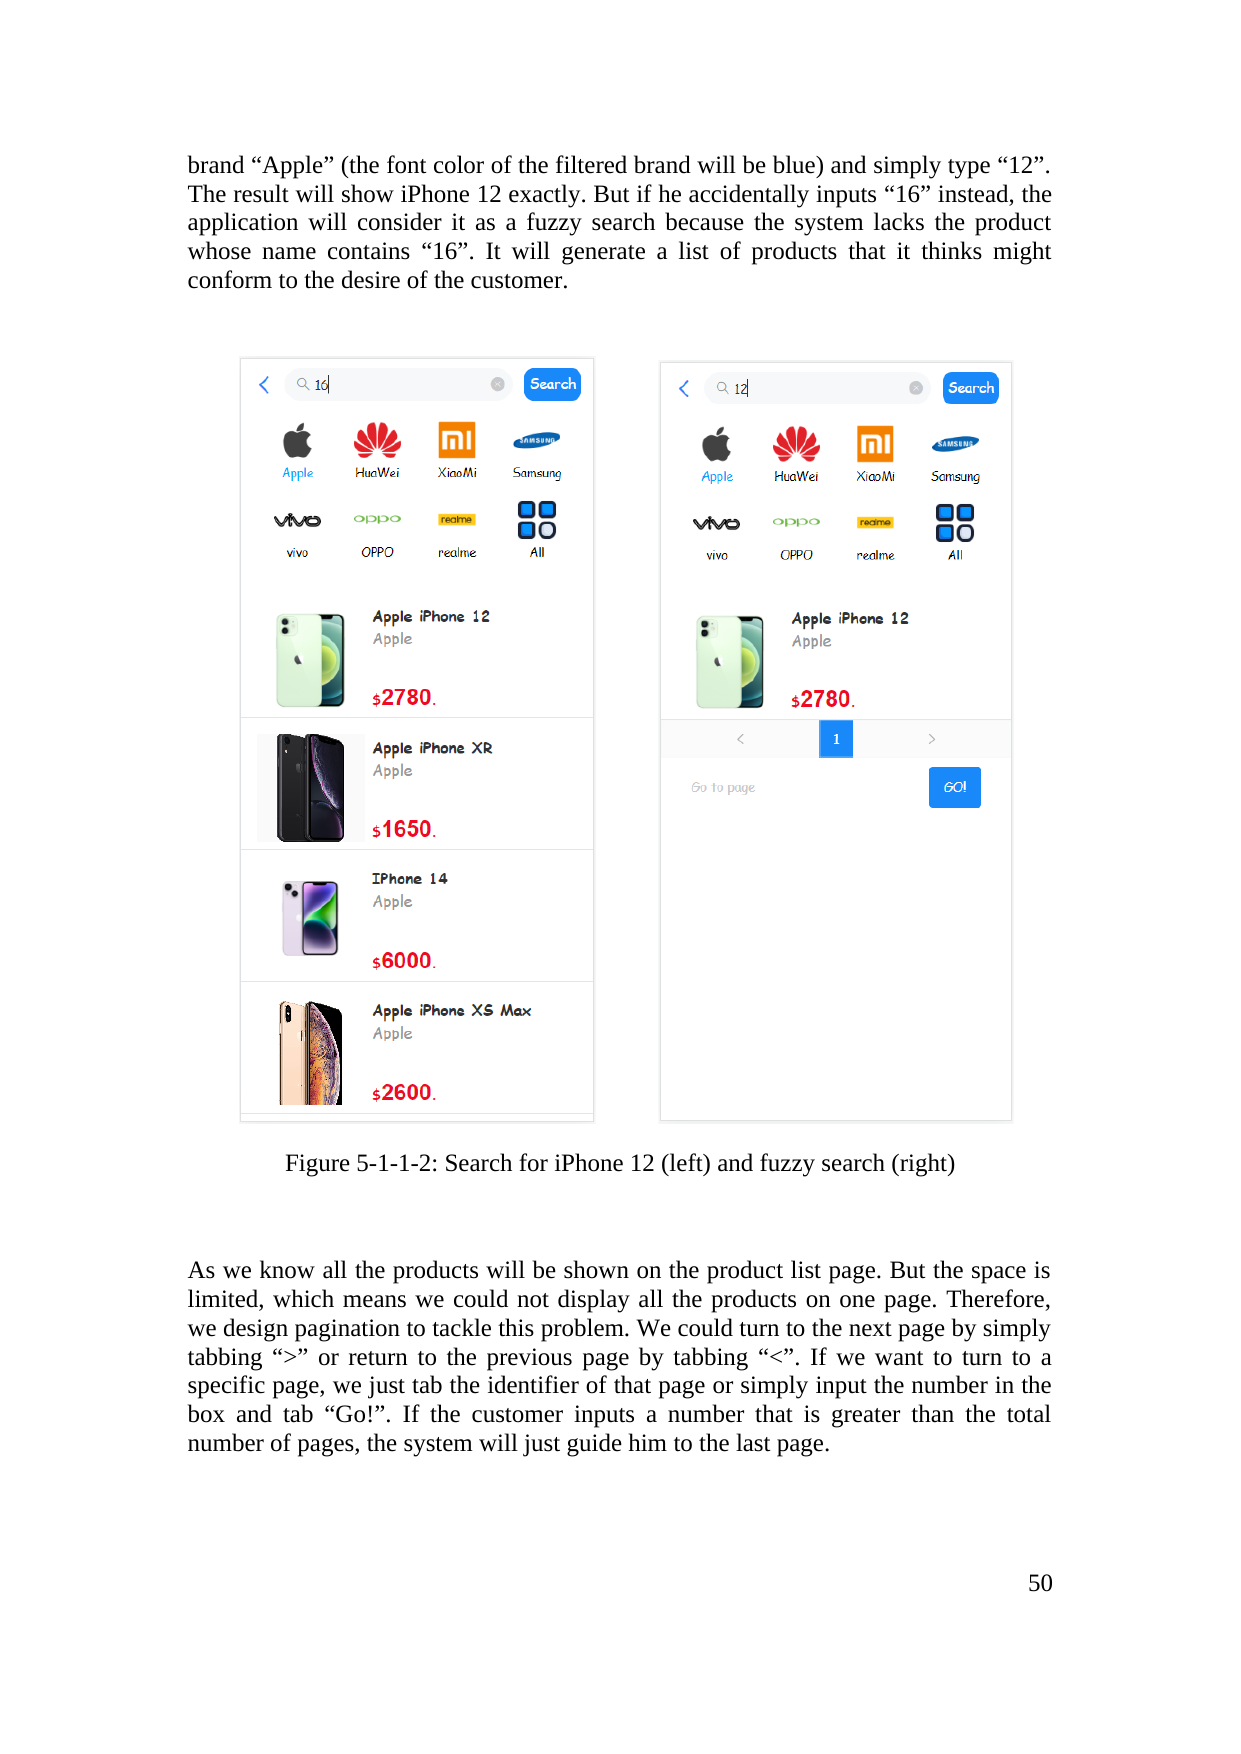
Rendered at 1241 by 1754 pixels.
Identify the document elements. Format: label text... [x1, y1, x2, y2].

picture [239, 356, 596, 1124]
picture [658, 360, 1014, 1124]
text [187, 150, 1053, 294]
text As we know all the products will be shown on the product list page. But the space is limited, which means we could not display all the products on one page. Therefore, we design pagination to tackle this problem. We could turn to the next page by simply tabbing “>” or return to the previous page by tabbing “<”. If we want to turn to a specific page, we just tab the identifier of that page or simply input the number in the box and tab “Go!”. If the customer inputs a number that is greater than the total number of pages, the system will just guide him to the last page. [187, 1256, 1053, 1457]
